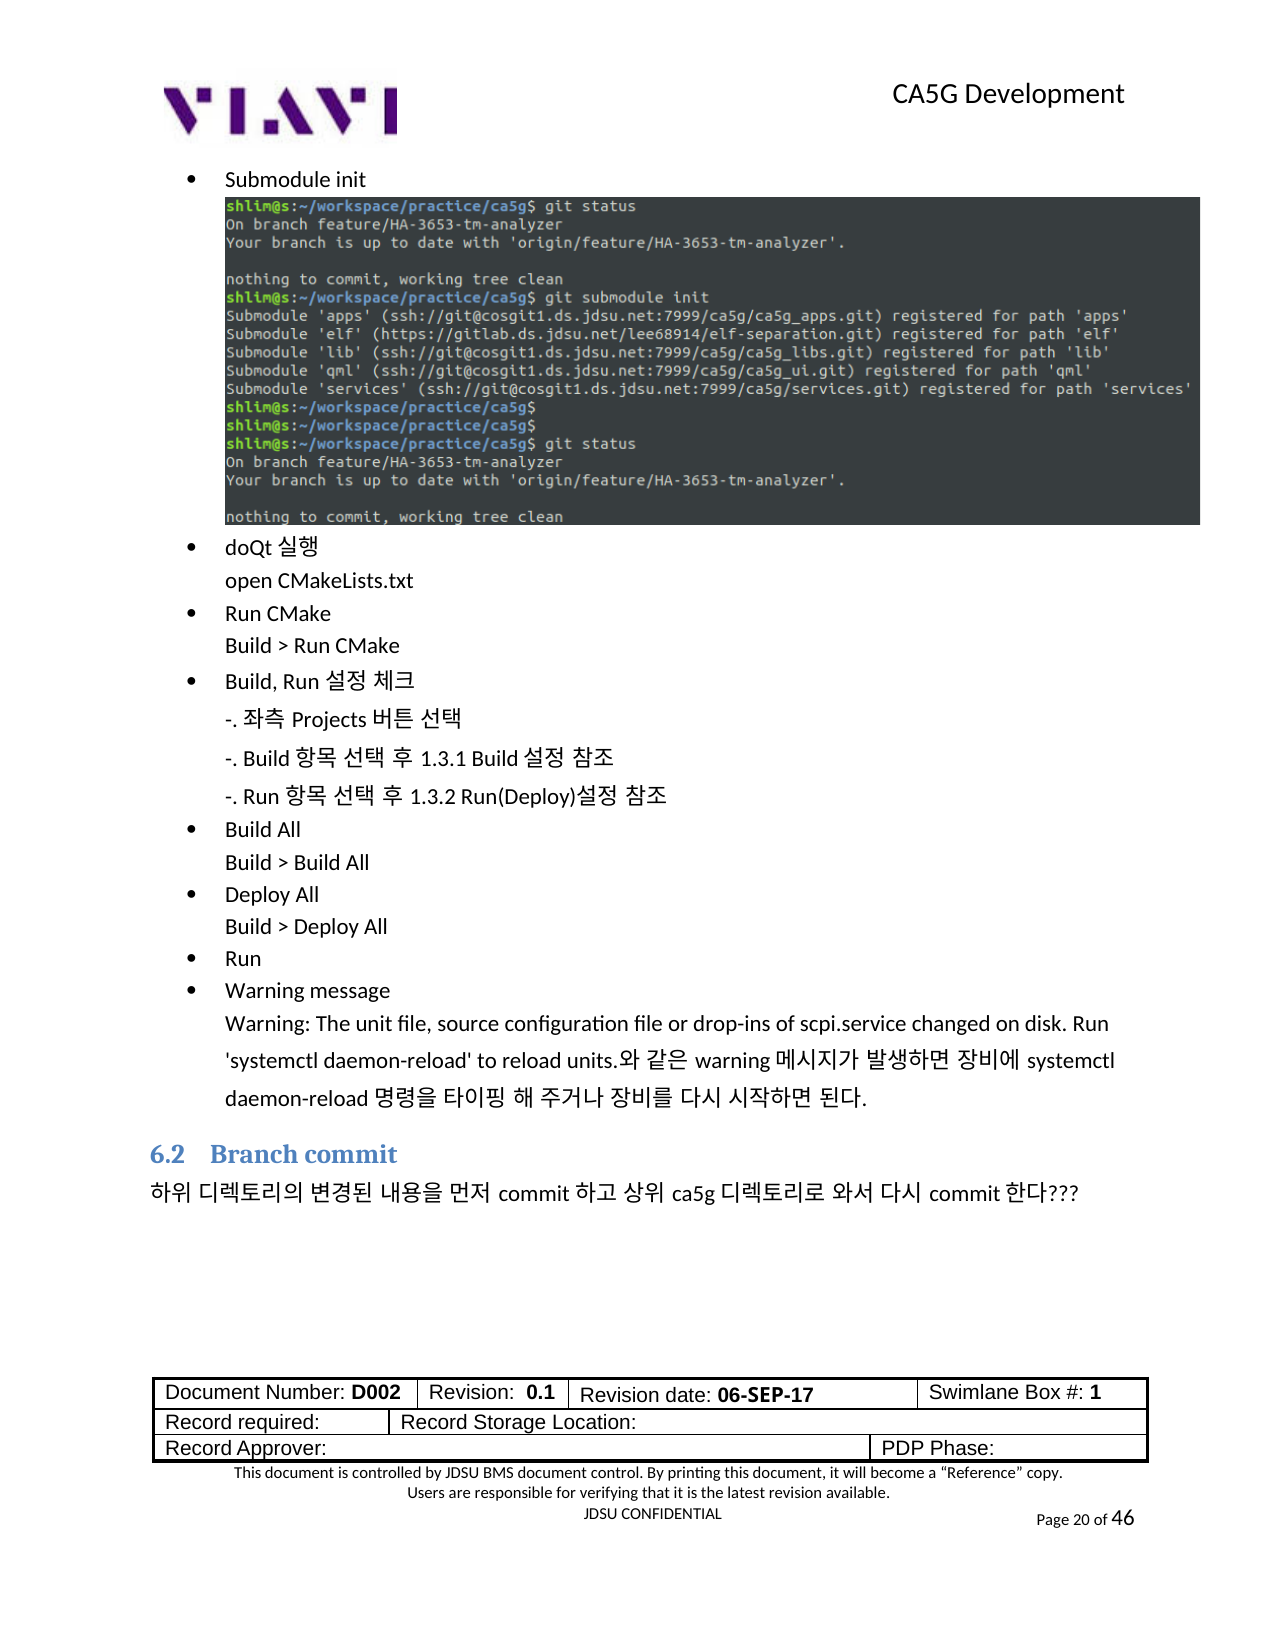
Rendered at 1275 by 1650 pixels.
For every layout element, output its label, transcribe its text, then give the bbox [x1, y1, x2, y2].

picture [225, 197, 1200, 525]
text 하위 디렉토리의 변경된 내용을 먼저 commit 하고 상위 ca5g 디렉토리로 와서 다시 commit한다??? [150, 1174, 1125, 1208]
subtitle Branch commit [150, 1139, 1125, 1170]
list Build All Build > Build All [187, 816, 1125, 876]
list Run CMake Build > Run CMake [187, 599, 1125, 659]
list Build, Run 설정 체크 -. 좌측 Projects 버튼 선택 -. Build 항목 선택 후 1.3.1 Build 설정 참조 -. Run 항목 선택 후 1.3.2 Run(Deploy)설정 참조 [187, 663, 1125, 811]
list Run [187, 944, 1125, 972]
list Deploy All Build > Deploy All [187, 880, 1125, 940]
picture [162, 68, 397, 146]
list doQt 실행 open CMakeLists.txt [187, 529, 1125, 594]
list Warning message Warning: The unit file, source configuration file or drop-ins of scpi.service changed on disk. Run 'systemctl daemon-reload' to reload units.와 같은 warning 메시지가 발생하면 장비에 systemctl daemon-reload 명령을 타이핑 해 주거나 장비를 다시 시작하면 된다. [187, 977, 1125, 1113]
